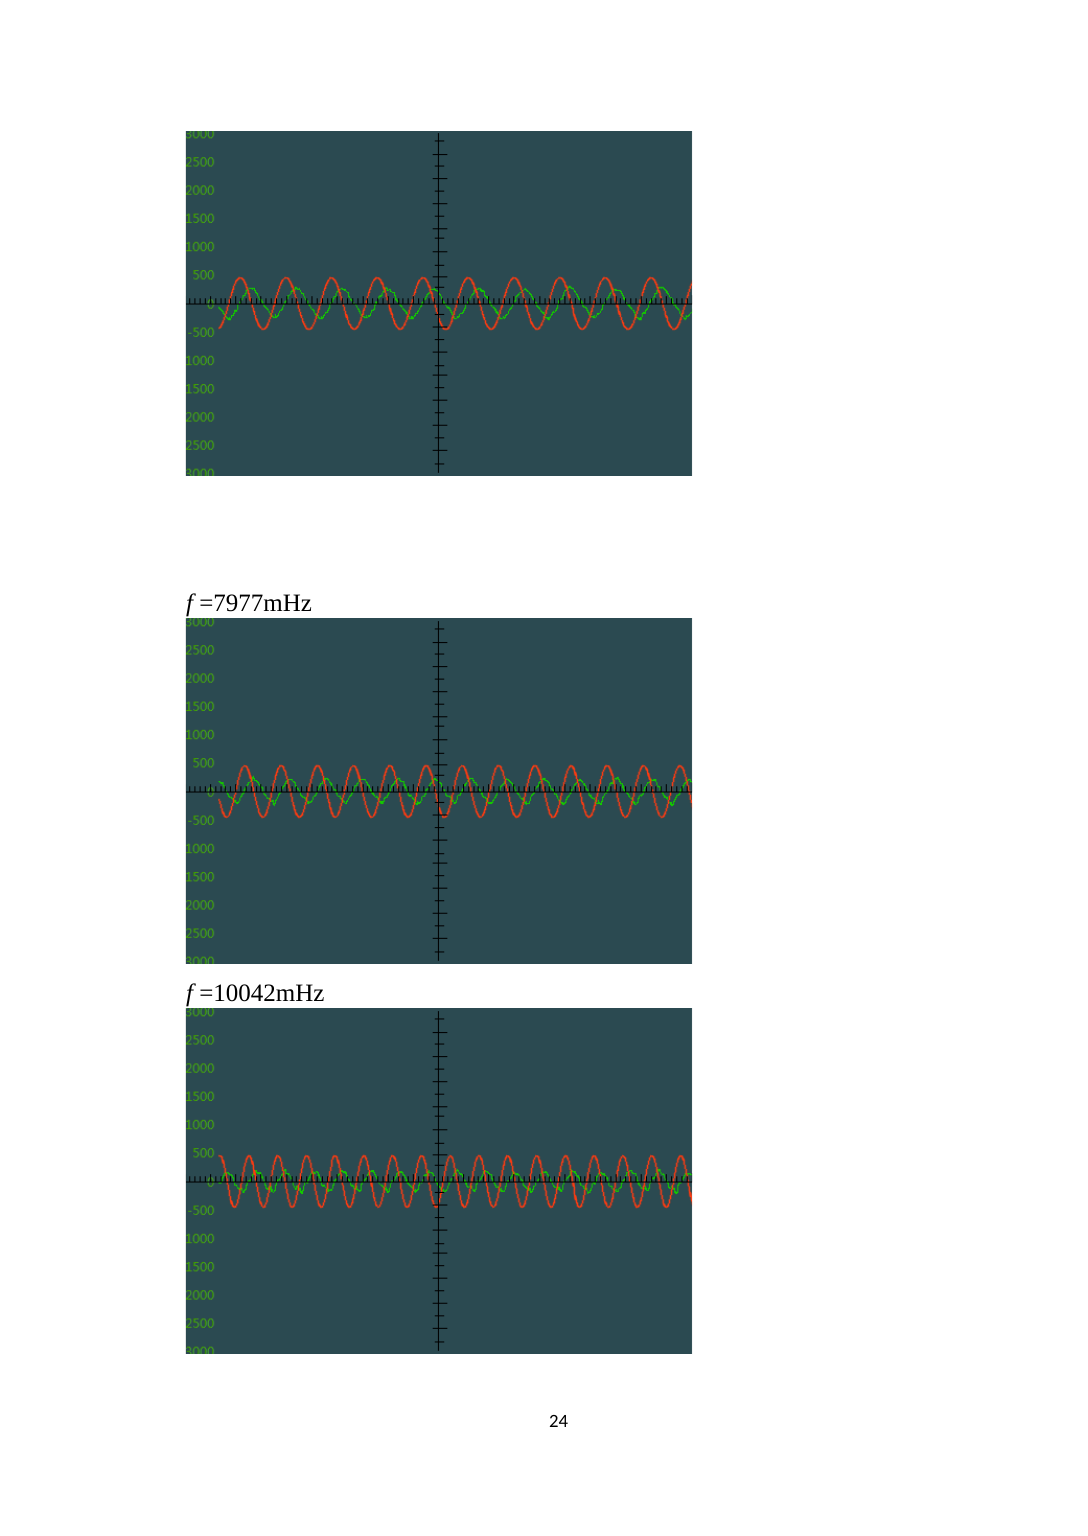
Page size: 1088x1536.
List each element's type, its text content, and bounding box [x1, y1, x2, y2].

picture [185, 618, 693, 964]
text f =7977mHz [136, 586, 981, 618]
picture [185, 1008, 693, 1354]
picture [185, 131, 693, 476]
text f =10042mHz [136, 976, 981, 1008]
